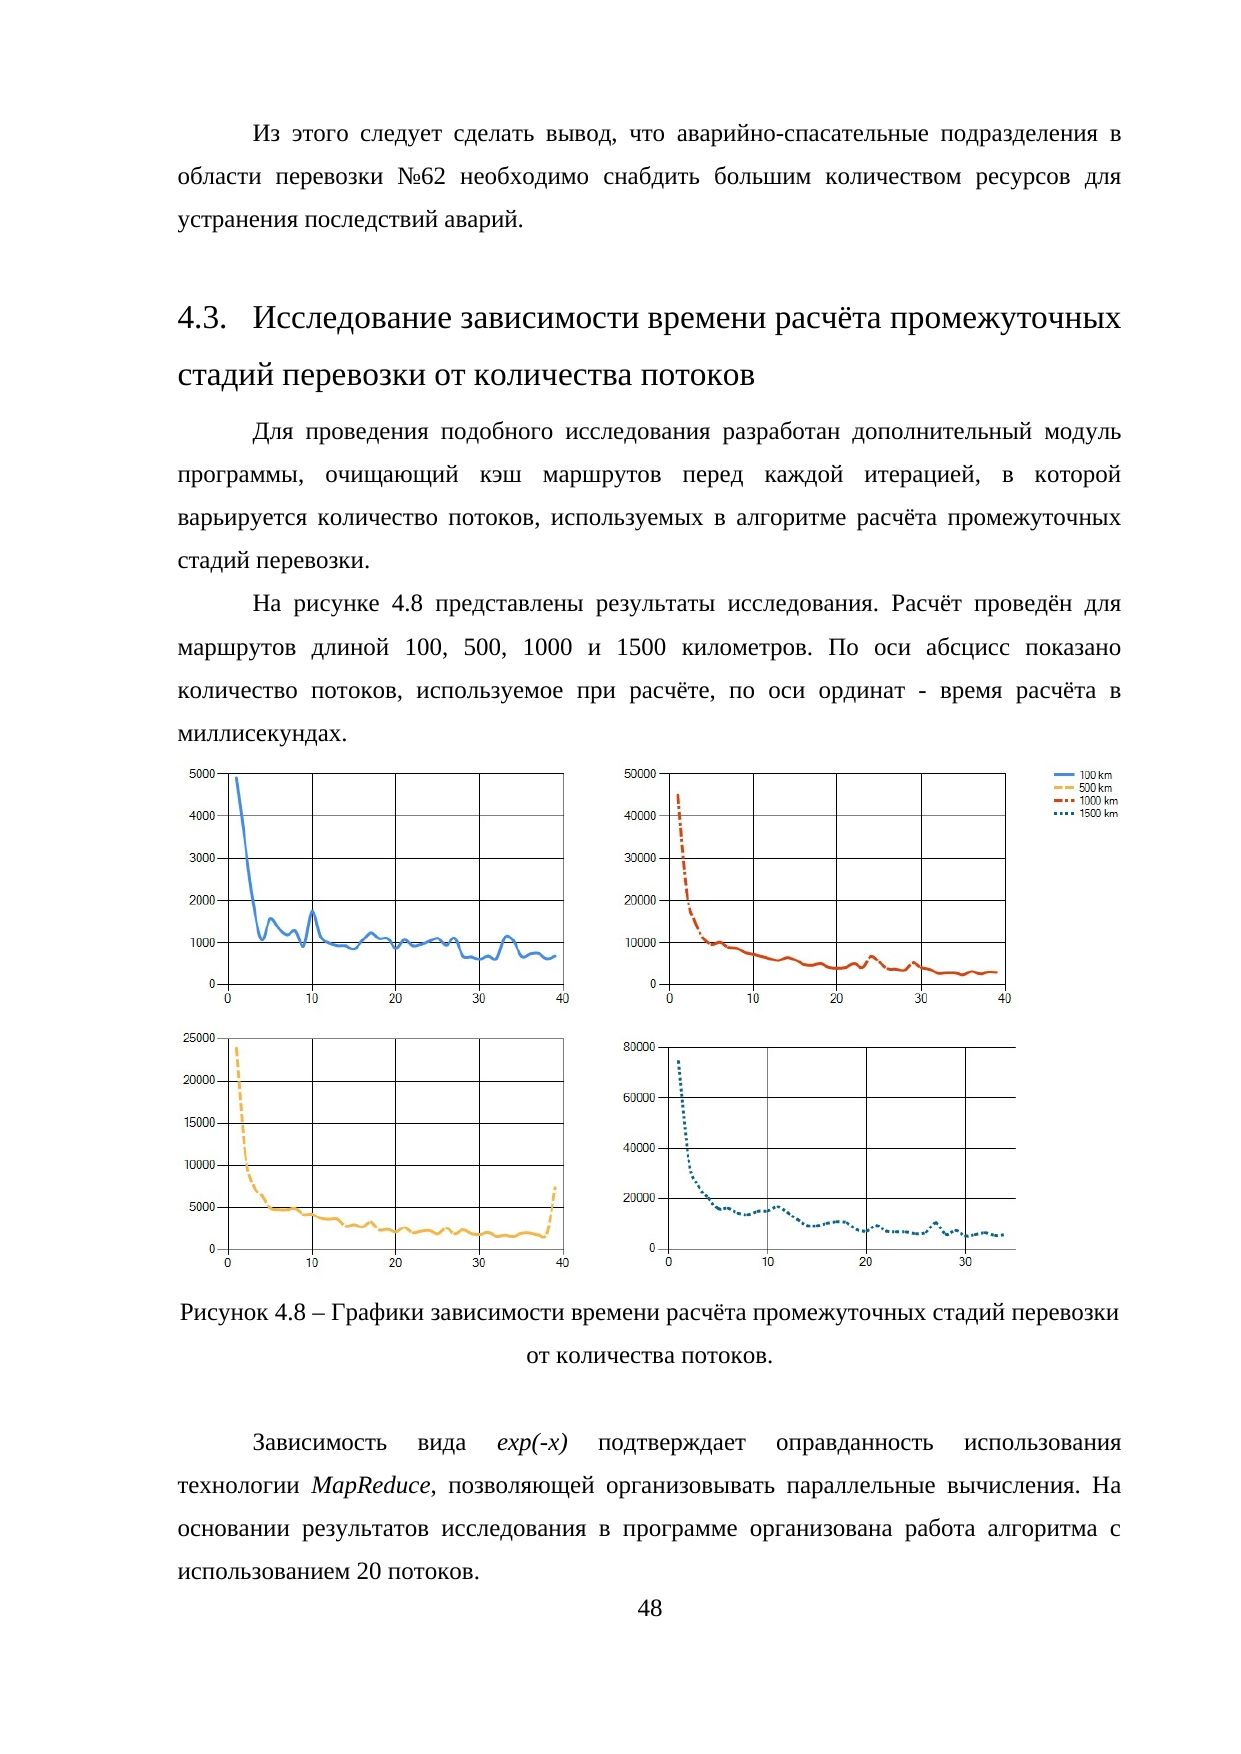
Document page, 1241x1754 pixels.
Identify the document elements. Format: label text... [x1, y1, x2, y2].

picture [177, 760, 1131, 1283]
text Из этого следует сделать вывод, что аварийно-спасательные подразделения в области перевозки №62 необходимо снабдить большим количеством ресурсов для устранения последствий аварий. [177, 118, 1122, 233]
list Рисунок 4.8 – Графики зависимости времени расчёта промежуточных стадий перевозки от количества потоков. [177, 1297, 1122, 1369]
text Для проведения подобного исследования разработан дополнительный модуль программы, очищающий кэш маршрутов перед каждой итерацией, в которой варьируется количество потоков, используемых в алгоритме расчёта промежуточных стадий перевозки. [177, 416, 1122, 574]
subtitle Исследование зависимости времени расчёта промежуточных стадий перевозки от количества потоков [177, 297, 1122, 393]
text На рисунке 4.8 представлены результаты исследования. Расчёт проведён для маршрутов длиной 100, 500, 1000 и 1500 километров. По оси абсцисс показано количество потоков, используемое при расчёте, по оси ординат - время расчёта в миллисекундах. [177, 588, 1122, 747]
text Зависимость вида exp(-x) подтверждает оправданность использования технологии MapReduce, позволяющей организовывать параллельные вычисления. На основании результатов исследования в программе организована работа алгоритма с использованием 20 потоков. [177, 1427, 1122, 1585]
